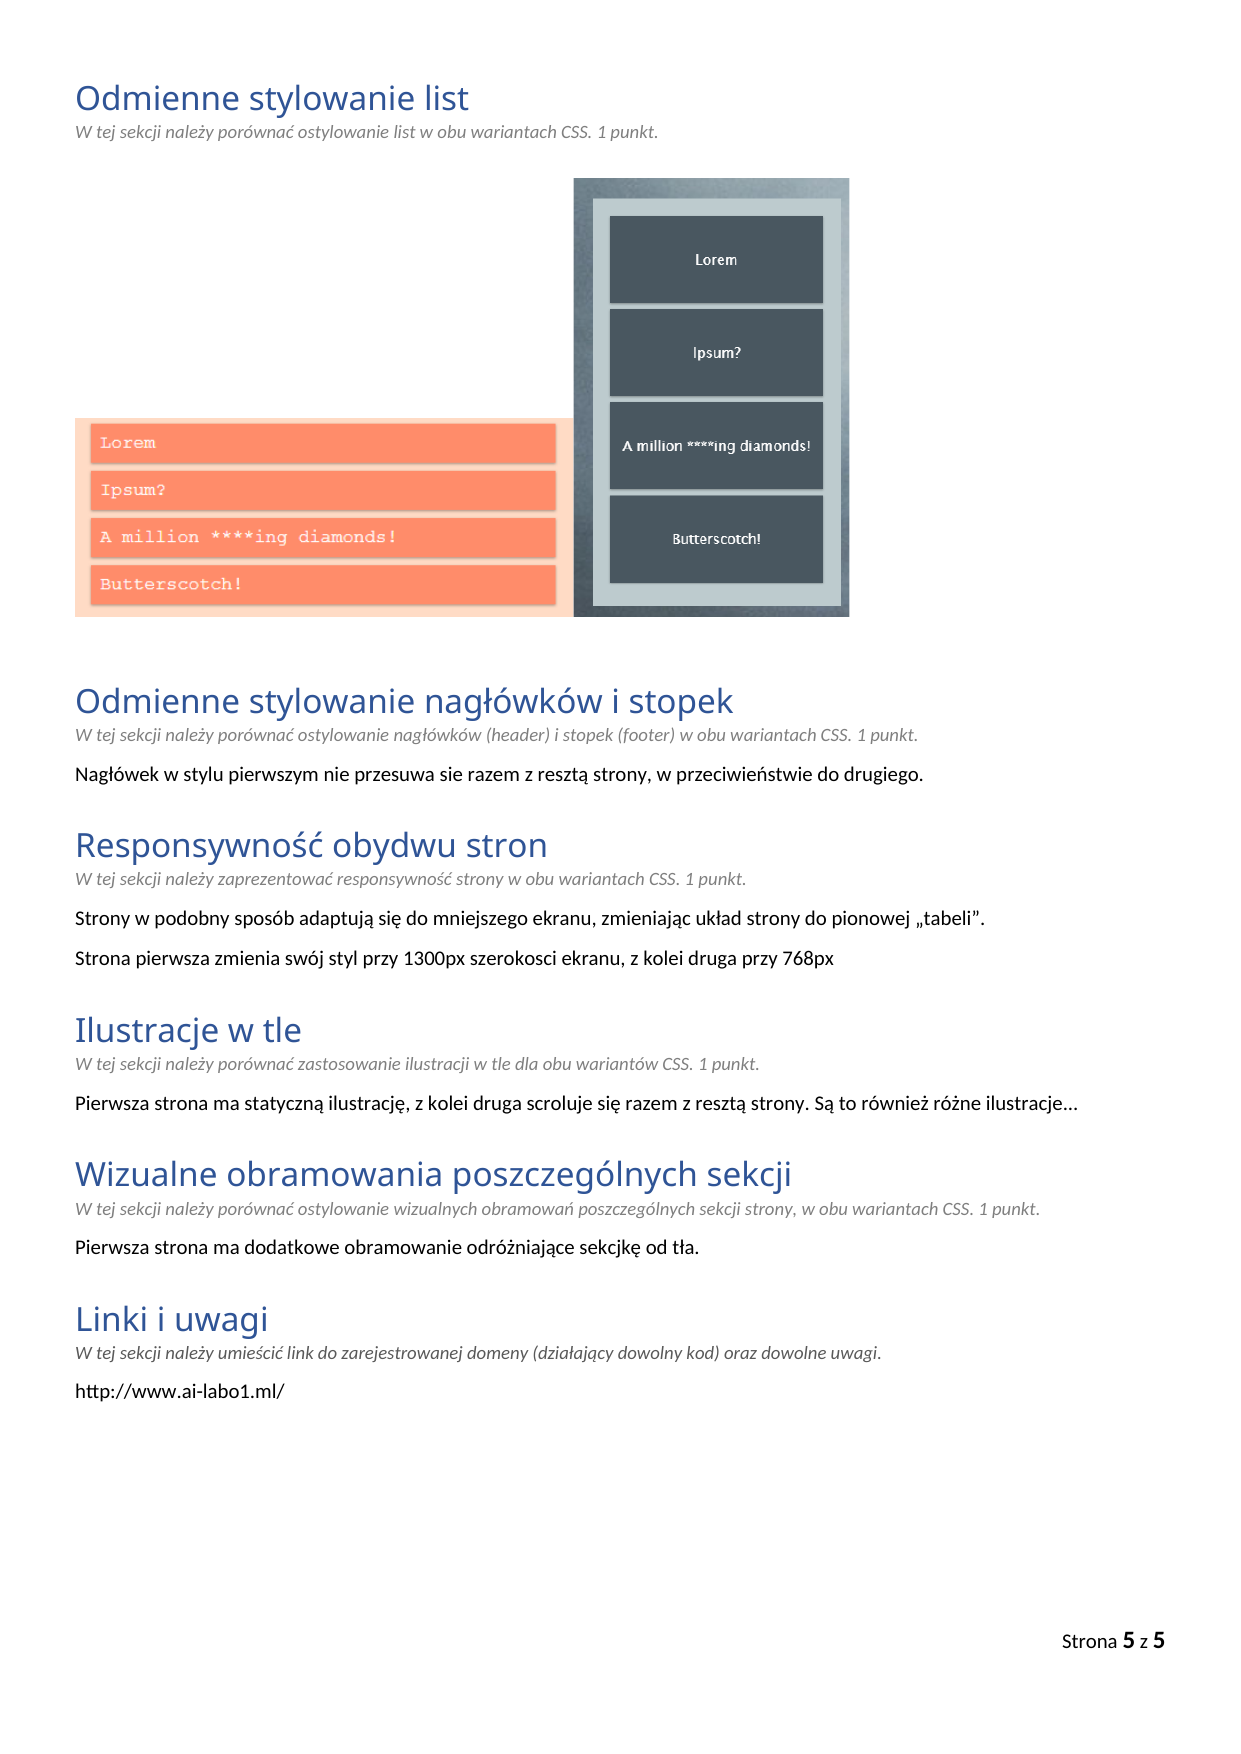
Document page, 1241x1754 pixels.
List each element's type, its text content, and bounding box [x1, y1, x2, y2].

subtitle Wizualne obramowania poszczególnych sekcji [75, 1151, 1165, 1197]
text W tej sekcji należy porównać ostylowanie list w obu wariantach CSS. 1 punkt. [75, 120, 1165, 143]
text Nagłówek w stylu pierwszym nie przesuwa sie razem z resztą strony, w przeciwieństwie do drugiego. [75, 761, 1165, 786]
text W tej sekcji należy umieścić link do zarejestrowanej domeny (działający dowolny kod) oraz dowolne uwagi. [75, 1341, 1165, 1364]
subtitle Responsywność obydwu stron [75, 822, 1165, 867]
text http://www.ai-labo1.ml/ [75, 1379, 1165, 1404]
subtitle Ilustracje w tle [75, 1007, 1165, 1052]
subtitle Odmienne stylowanie list [75, 75, 1165, 120]
subtitle Linki i uwagi [75, 1296, 1165, 1341]
text W tej sekcji należy porównać ostylowanie wizualnych obramowań poszczególnych sekcji strony, w obu wariantach CSS. 1 punkt. [75, 1197, 1165, 1219]
text W tej sekcji należy zaprezentować responsywność strony w obu wariantach CSS. 1 punkt. [75, 867, 1165, 890]
picture [75, 178, 850, 617]
text W tej sekcji należy porównać zastosowanie ilustracji w tle dla obu wariantów CSS. 1 punkt. [75, 1052, 1165, 1075]
text W tej sekcji należy porównać ostylowanie nagłówków (header) i stopek (footer) w obu wariantach CSS. 1 punkt. [75, 723, 1165, 746]
text Strony w podobny sposób adaptują się do mniejszego ekranu, zmieniając układ strony do pionowej „tabeli”. [75, 905, 1165, 931]
text Pierwsza strona ma dodatkowe obramowanie odróżniające sekcjkę od tła. [75, 1234, 1165, 1260]
text Pierwsza strona ma statyczną ilustrację, z kolei druga scroluje się razem z resztą strony. Są to również różne ilustracje... [75, 1090, 1165, 1115]
text Strona pierwsza zmienia swój styl przy 1300px szerokosci ekranu, z kolei druga przy 768px [75, 946, 1165, 971]
subtitle Odmienne stylowanie nagłówków i stopek [75, 678, 1165, 723]
